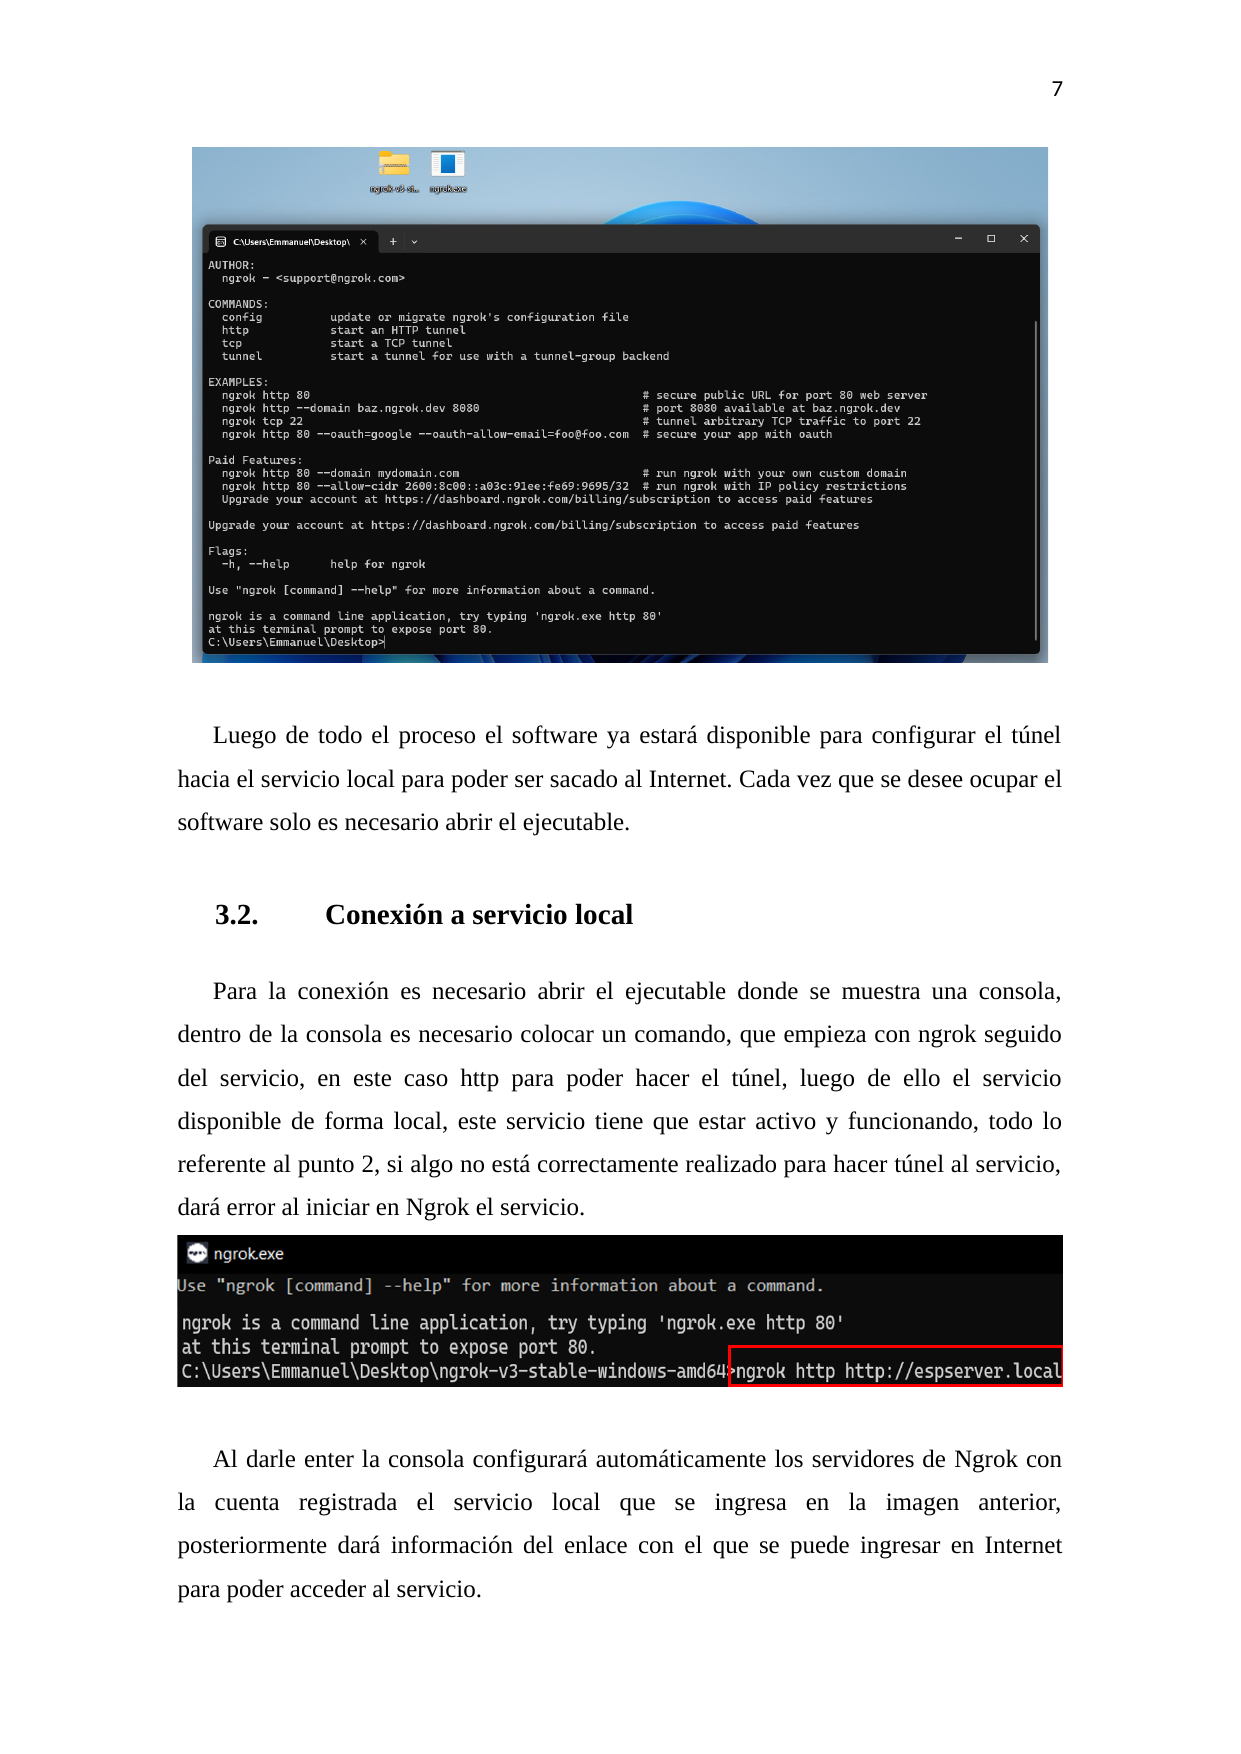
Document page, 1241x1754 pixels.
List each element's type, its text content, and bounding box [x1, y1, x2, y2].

subtitle Conexión a servicio local [215, 897, 1063, 931]
text Al darle enter la consola configurará automáticamente los servidores de Ngrok con la cuenta registrada el servicio local que se ingresa en la imagen anterior, posteriormente dará información del enlace con el que se puede ingresar en Internet para poder acceder al servicio. [177, 1444, 1063, 1602]
text Luego de todo el proceso el software ya estará disponible para configurar el túnel hacia el servicio local para poder ser sacado al Internet. Cada vez que se desee ocupar el software solo es necesario abrir el ejecutable. [177, 721, 1063, 836]
picture [192, 147, 1049, 663]
text Para la conexión es necesario abrir el ejecutable donde se muestra una consola, dentro de la consola es necesario colocar un comando, que empieza con ngrok seguido del servicio, en este caso http para poder hacer el túnel, luego de ello el servicio disponible de forma local, este servicio tiene que estar activo y funcionando, todo lo referente al punto 2, si algo no está correctamente realizado para hacer túnel al servicio, dará error al iniciar en Ngrok el servicio. [177, 976, 1063, 1221]
picture [177, 1235, 1063, 1387]
